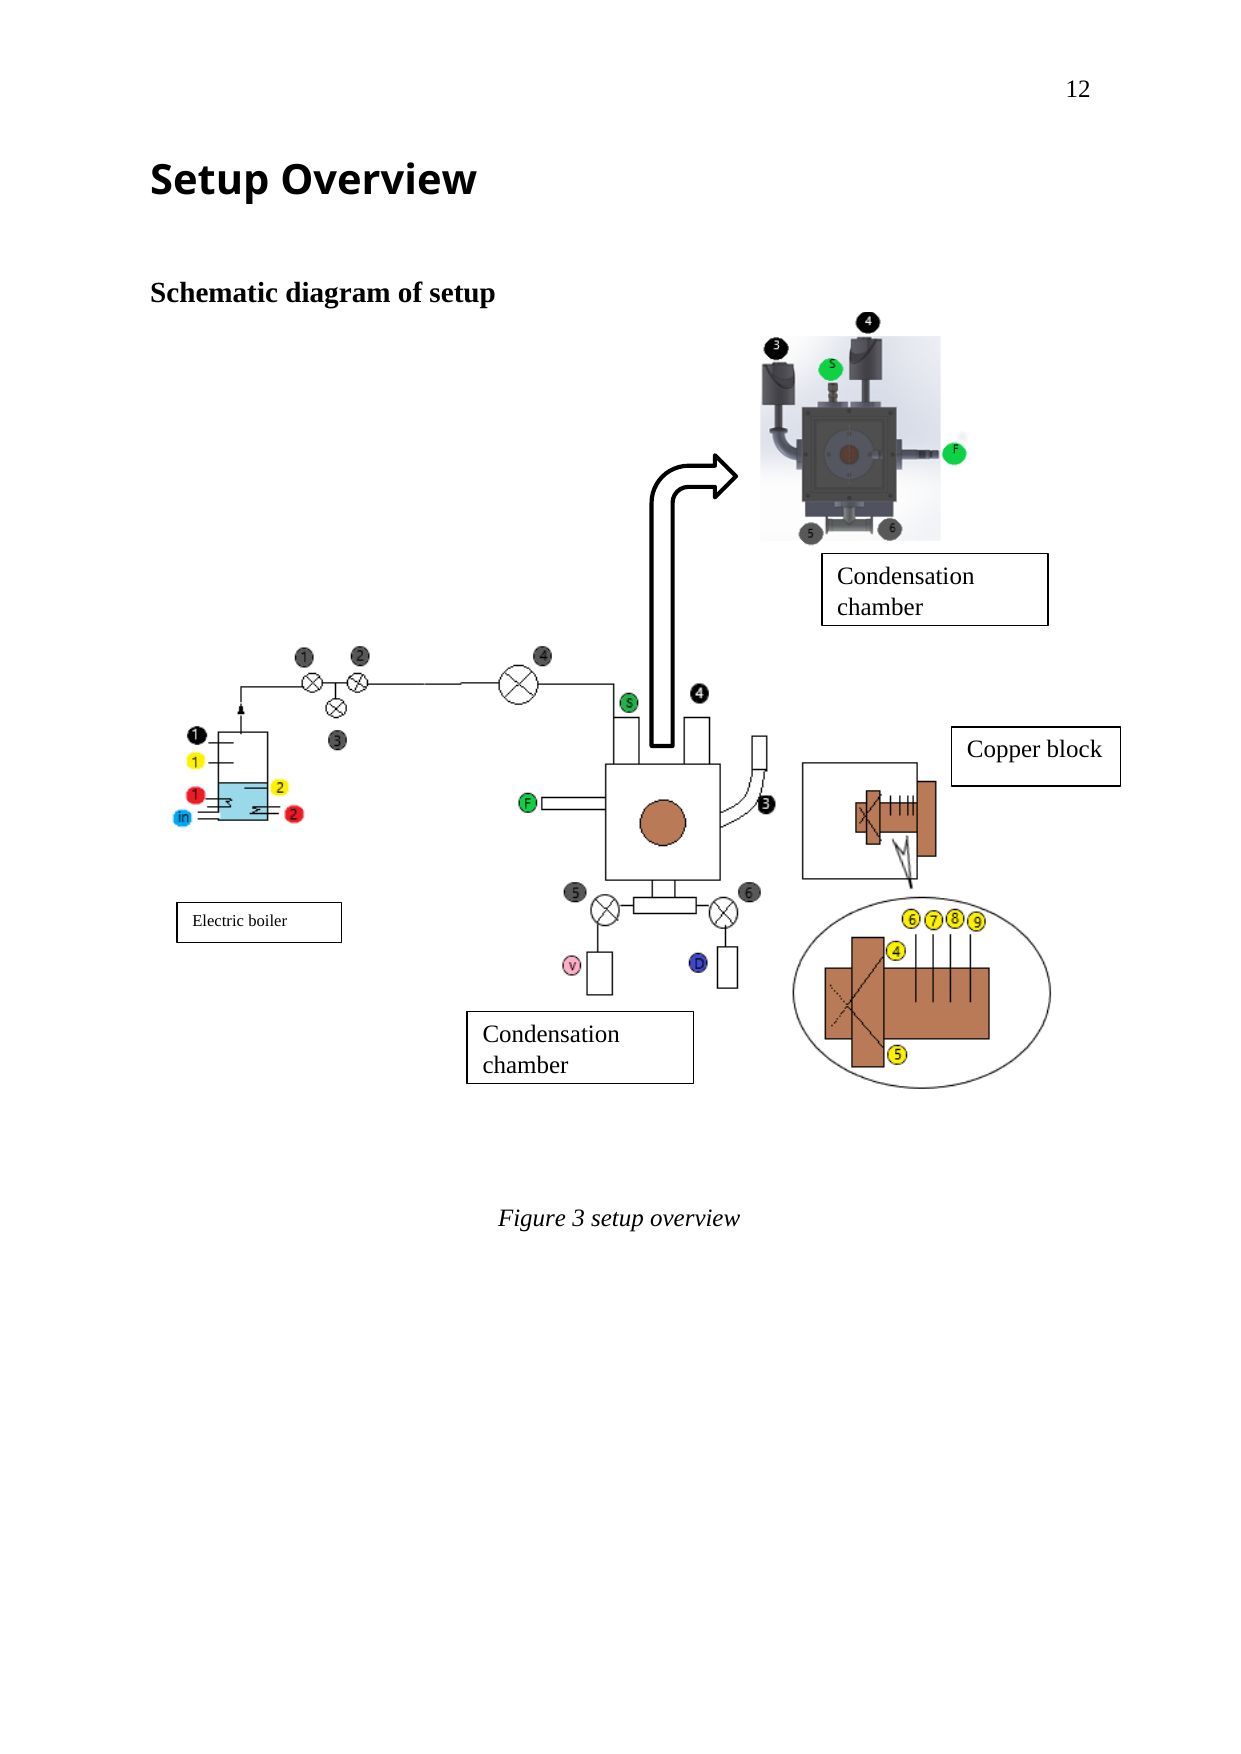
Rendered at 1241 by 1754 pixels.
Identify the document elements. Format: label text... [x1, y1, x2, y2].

picture [150, 625, 1091, 1185]
picture [750, 312, 977, 559]
text Setup Overview [150, 150, 1090, 207]
subtitle Schematic diagram of setup [150, 276, 1090, 309]
text Figure 3 setup overview [150, 1203, 1090, 1232]
